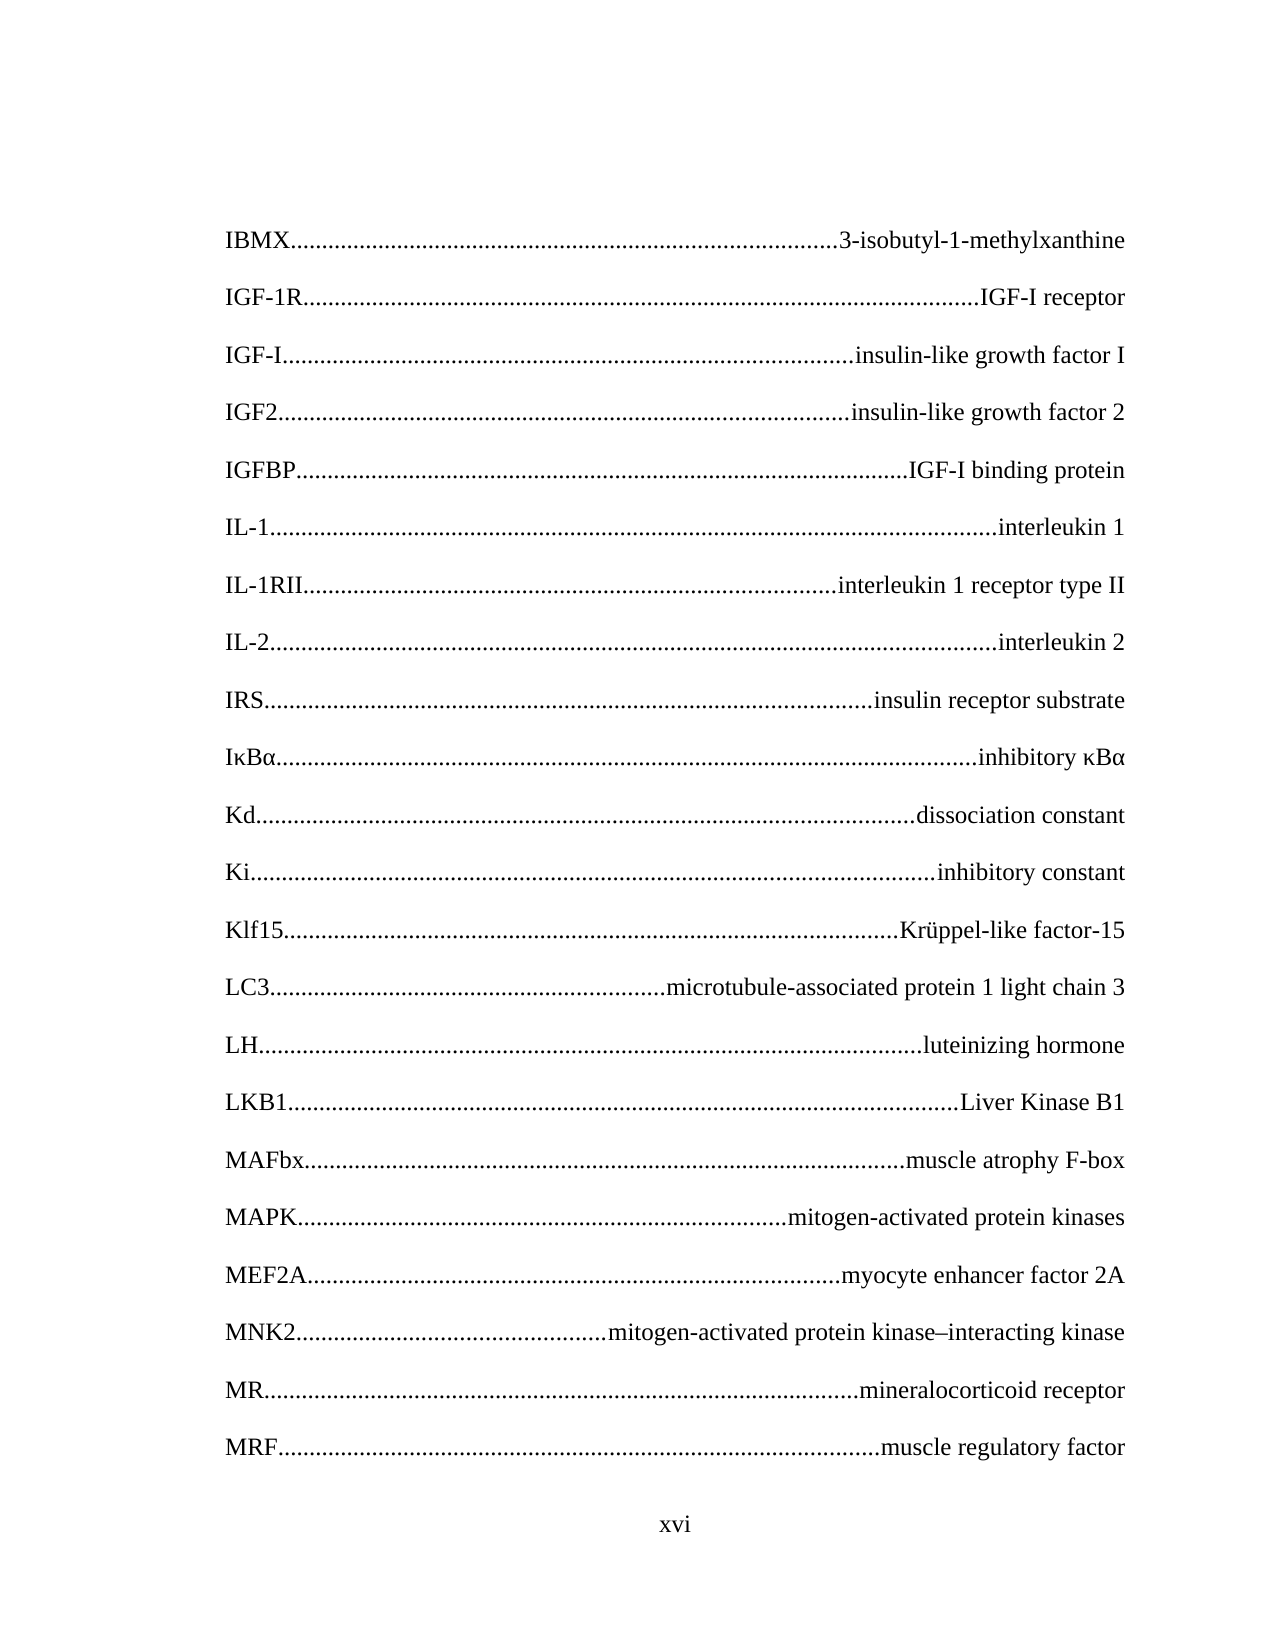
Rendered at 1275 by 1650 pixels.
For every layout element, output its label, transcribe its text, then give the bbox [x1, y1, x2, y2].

list Klf15 Krüppel-like factor-15 [225, 915, 1125, 944]
list IL-1RII interleukin 1 receptor type II [225, 570, 1125, 599]
list IRS insulin receptor substrate [225, 685, 1125, 714]
list IL-1 interleukin 1 [225, 512, 1125, 541]
list LKB1 Liver Kinase B1 [225, 1087, 1125, 1116]
list MNK2 mitogen-activated protein kinase–interacting kinase [225, 1317, 1125, 1346]
list LH luteinizing hormone [225, 1030, 1125, 1059]
list MEF2A myocyte enhancer factor 2A [225, 1260, 1125, 1289]
list IGF-I insulin-like growth factor I [225, 340, 1125, 369]
list MR mineralocorticoid receptor [225, 1375, 1125, 1404]
list IGFBP IGF-I binding protein [225, 455, 1125, 484]
list MAPK mitogen-activated protein kinases [225, 1202, 1125, 1231]
list IBMX 3-isobutyl-1-methylxanthine [225, 225, 1125, 254]
list LC3 microtubule-associated protein 1 light chain 3 [225, 972, 1125, 1001]
list MAFbx muscle atrophy F-box [225, 1145, 1125, 1174]
list IκBα inhibitory κBα [225, 742, 1125, 771]
list Kd dissociation constant [225, 800, 1125, 829]
list MRF muscle regulatory factor [225, 1432, 1125, 1461]
list IGF2 insulin-like growth factor 2 [225, 397, 1125, 426]
list IL-2 interleukin 2 [225, 627, 1125, 656]
list Ki inhibitory constant [225, 857, 1125, 886]
list IGF-1R IGF-I receptor [225, 282, 1125, 311]
